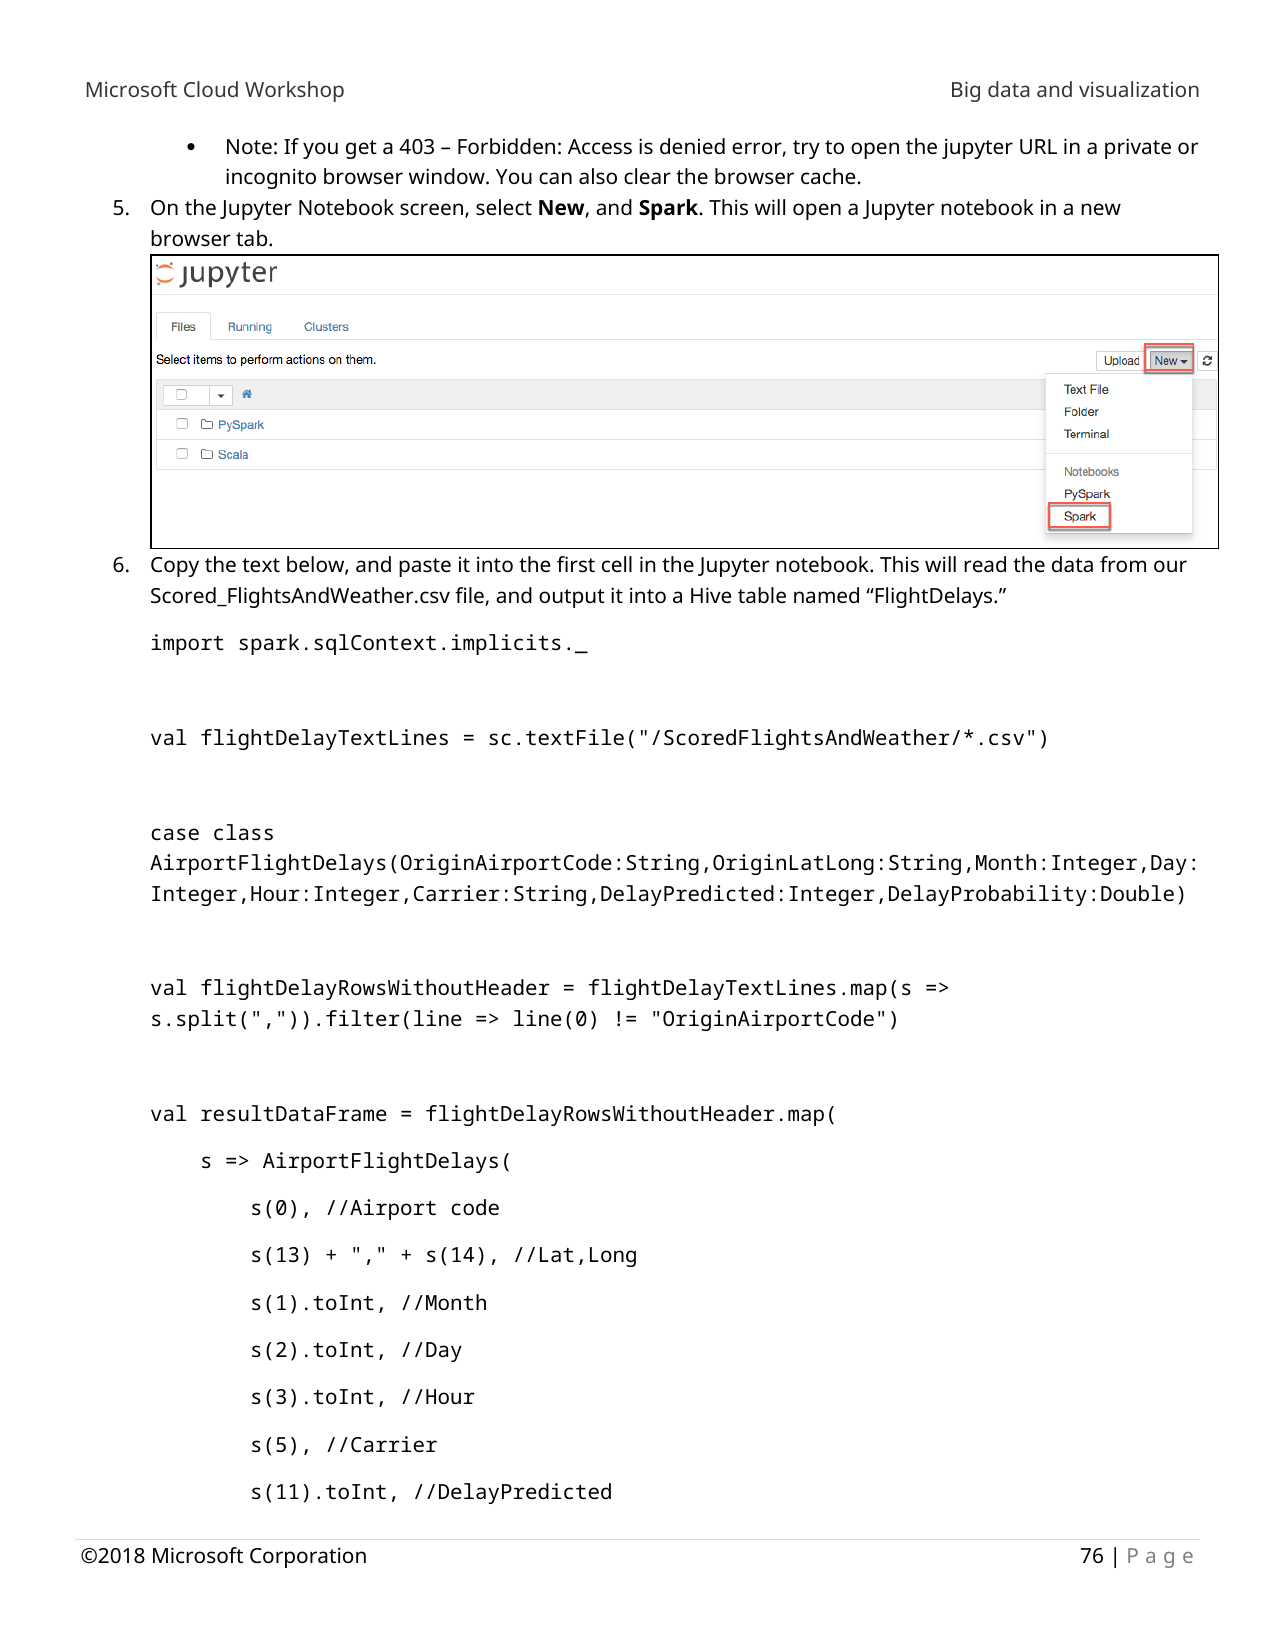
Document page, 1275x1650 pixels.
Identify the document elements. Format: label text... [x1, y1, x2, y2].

text val resultDataFrame = flightDelayRowsWithoutHeader.map( [150, 1099, 1200, 1127]
text case class AirportFlightDelays(OriginAirportCode:String,OriginLatLong:String,Month:Integer,Day:Integer,Hour:Integer,Carrier:String,DelayPredicted:Integer,DelayProbability:Double) [150, 818, 1200, 907]
text s(11).toInt, //DelayPredicted [150, 1477, 1200, 1505]
text s(5), //Carrier [150, 1430, 1200, 1458]
text s(3).toInt, //Hour [150, 1382, 1200, 1411]
text s(1).toInt, //Month [150, 1288, 1200, 1316]
text import spark.sqlContext.implicits._ [150, 628, 1200, 657]
picture [150, 254, 1219, 549]
list Copy the text below, and paste it into the first cell in the Jupyter notebook. This will read the data from our Scored_FlightsAndWeather.csv file, and output it into a Hive table named “FlightDelays.” [112, 551, 1200, 609]
text s(0), //Airport code [150, 1193, 1200, 1222]
list Note: If you get a 403 – Forbidden: Access is denied error, try to open the jupyter URL in a private or incognito browser window. You can also clear the browser cache. [187, 132, 1200, 191]
text val flightDelayTextLines = sc.textFile("/ScoredFlightsAndWeather/*.csv") [150, 723, 1200, 751]
text s => AirportFlightDelays( [150, 1146, 1200, 1174]
text s(2).toInt, //Day [150, 1335, 1200, 1363]
text s(13) + "," + s(14), //Lat,Long [150, 1241, 1200, 1269]
text val flightDelayRowsWithoutHeader = flightDelayTextLines.map(s => s.split(",")).filter(line => line(0) != "OriginAirportCode") [150, 973, 1200, 1032]
